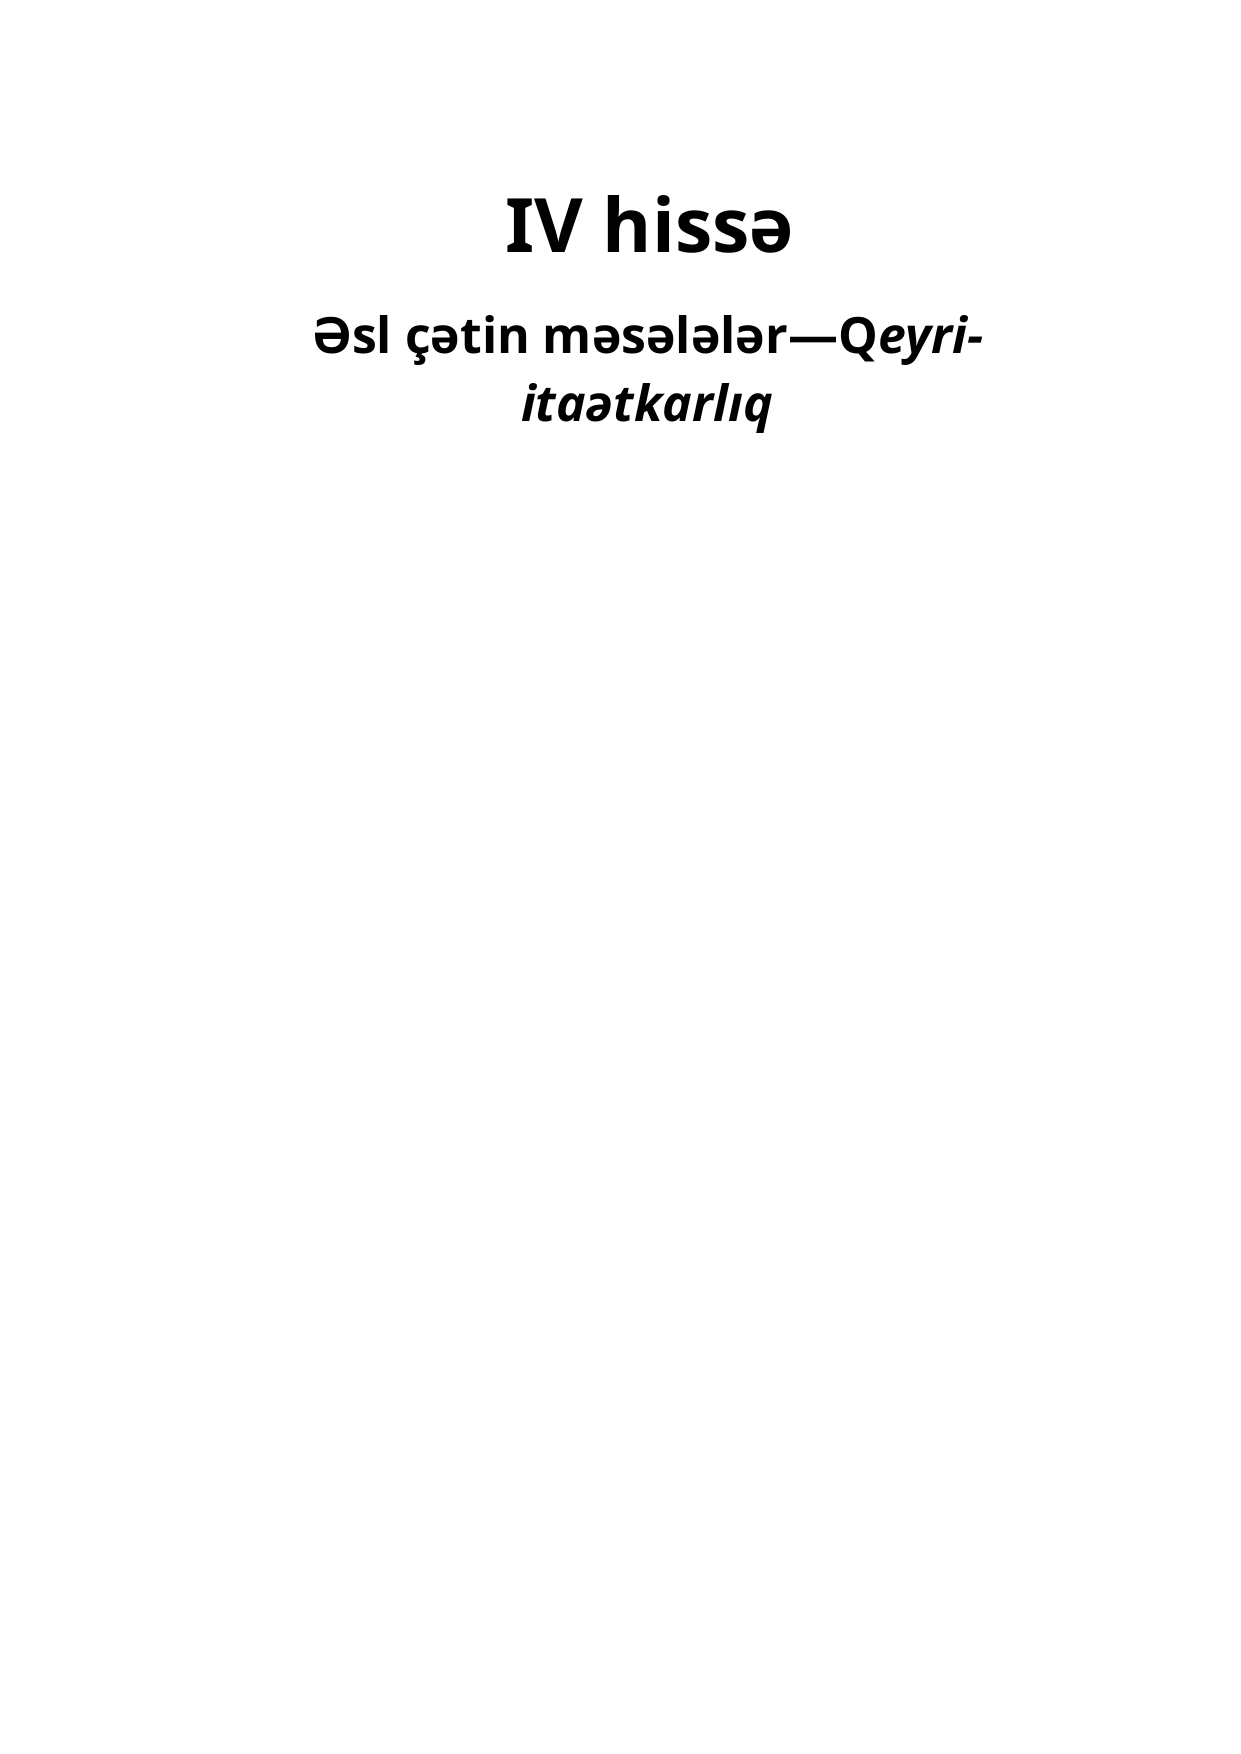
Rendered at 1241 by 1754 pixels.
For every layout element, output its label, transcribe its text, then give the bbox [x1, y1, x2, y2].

title IV hissə [236, 173, 1063, 275]
subtitle Əsl çətin məsələlər—Qeyri-itaətkarlıq [236, 300, 1063, 436]
